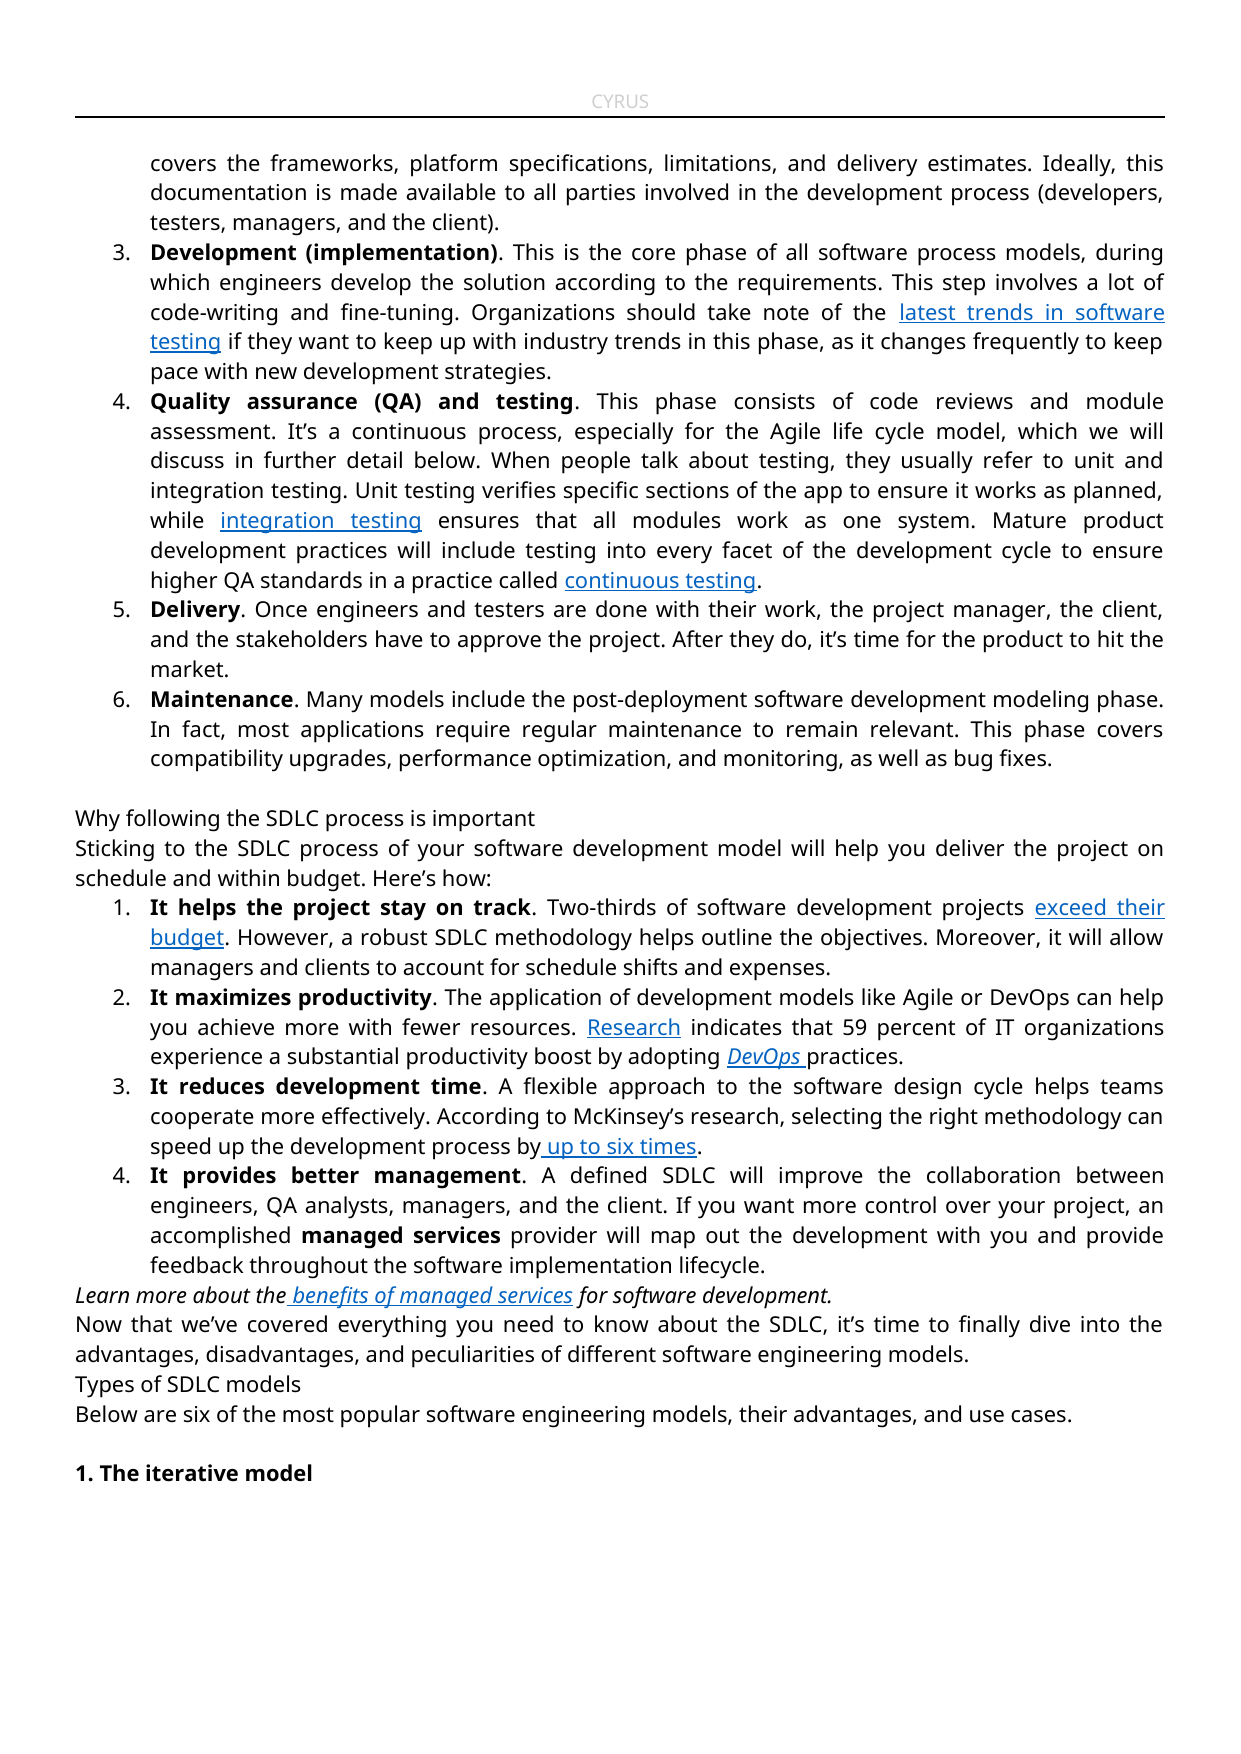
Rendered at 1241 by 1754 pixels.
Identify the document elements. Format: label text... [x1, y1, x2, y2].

list It helps the project stay on track. Two-thirds of software development projects exceed their budget. However, a robust SDLC methodology helps outline the objectives. Moreover, it will allow managers and clients to account for schedule shifts and expenses. [112, 892, 1165, 982]
list Maintenance. Many models include the post-deployment software development modeling phase. In fact, most applications require regular maintenance to remain relevant. This phase covers compatibility upgrades, performance optimization, and monitoring, as well as bug fixes. [112, 684, 1165, 773]
list It maximizes productivity. The application of development models like Agile or DevOps can help you achieve more with fewer resources. Research indicates that 59 percent of IT organizations experience a substantial productivity boost by adopting DevOps practices. [112, 982, 1165, 1071]
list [112, 148, 1165, 237]
text Learn more about the benefits of managed services for software development. [75, 1280, 1165, 1309]
list Development (implementation). This is the core phase of all software process models, during which engineers develop the solution according to the requirements. This step involves a lot of code-writing and fine-tuning. Organizations should take note of the latest trends in software testing if they want to keep up with industry trends in this phase, as it changes frequently to keep pace with new development strategies. [112, 237, 1165, 386]
text Below are six of the most popular software engineering models, their advantages, and use cases. [75, 1399, 1165, 1429]
text Types of SDLC models [75, 1369, 1165, 1399]
text 1. The iterative model [75, 1458, 1165, 1488]
text Now that we’ve covered everything you need to know about the SDLC, it’s time to finally dive into the advantages, disadvantages, and peculiarities of different software engineering models. [75, 1309, 1165, 1369]
list Delivery. Once engineers and testers are done with their work, the project manager, the client, and the stakeholders have to approve the project. After they do, it’s time for the product to hit the market. [112, 594, 1165, 684]
text Sticking to the SDLC process of your software development model will help you deliver the project on schedule and within budget. Here’s how: [75, 833, 1165, 892]
list Quality assurance (QA) and testing. This phase consists of code reviews and module assessment. It’s a continuous process, especially for the Agile life cycle model, which we will discuss in further detail below. When people talk about testing, they usually refer to unit and integration testing. Unit testing verifies specific sections of the app to ensure it works as planned, while integration testing ensures that all modules work as one system. Mature product development practices will include testing into every facet of the development cycle to ensure higher QA standards in a practice called continuous testing. [112, 386, 1165, 594]
list It provides better management. A defined SDLC will improve the collaboration between engineers, QA analysts, managers, and the client. If you want more control over your project, an accomplished managed services provider will map out the development with you and provide feedback throughout the software implementation lifecycle. [112, 1161, 1165, 1280]
list It reduces development time. A flexible approach to the software design cycle helps teams cooperate more effectively. According to McKinsey’s research, selecting the right methodology can speed up the development process by up to six times. [112, 1071, 1165, 1161]
text Why following the SDLC process is important [75, 803, 1165, 833]
